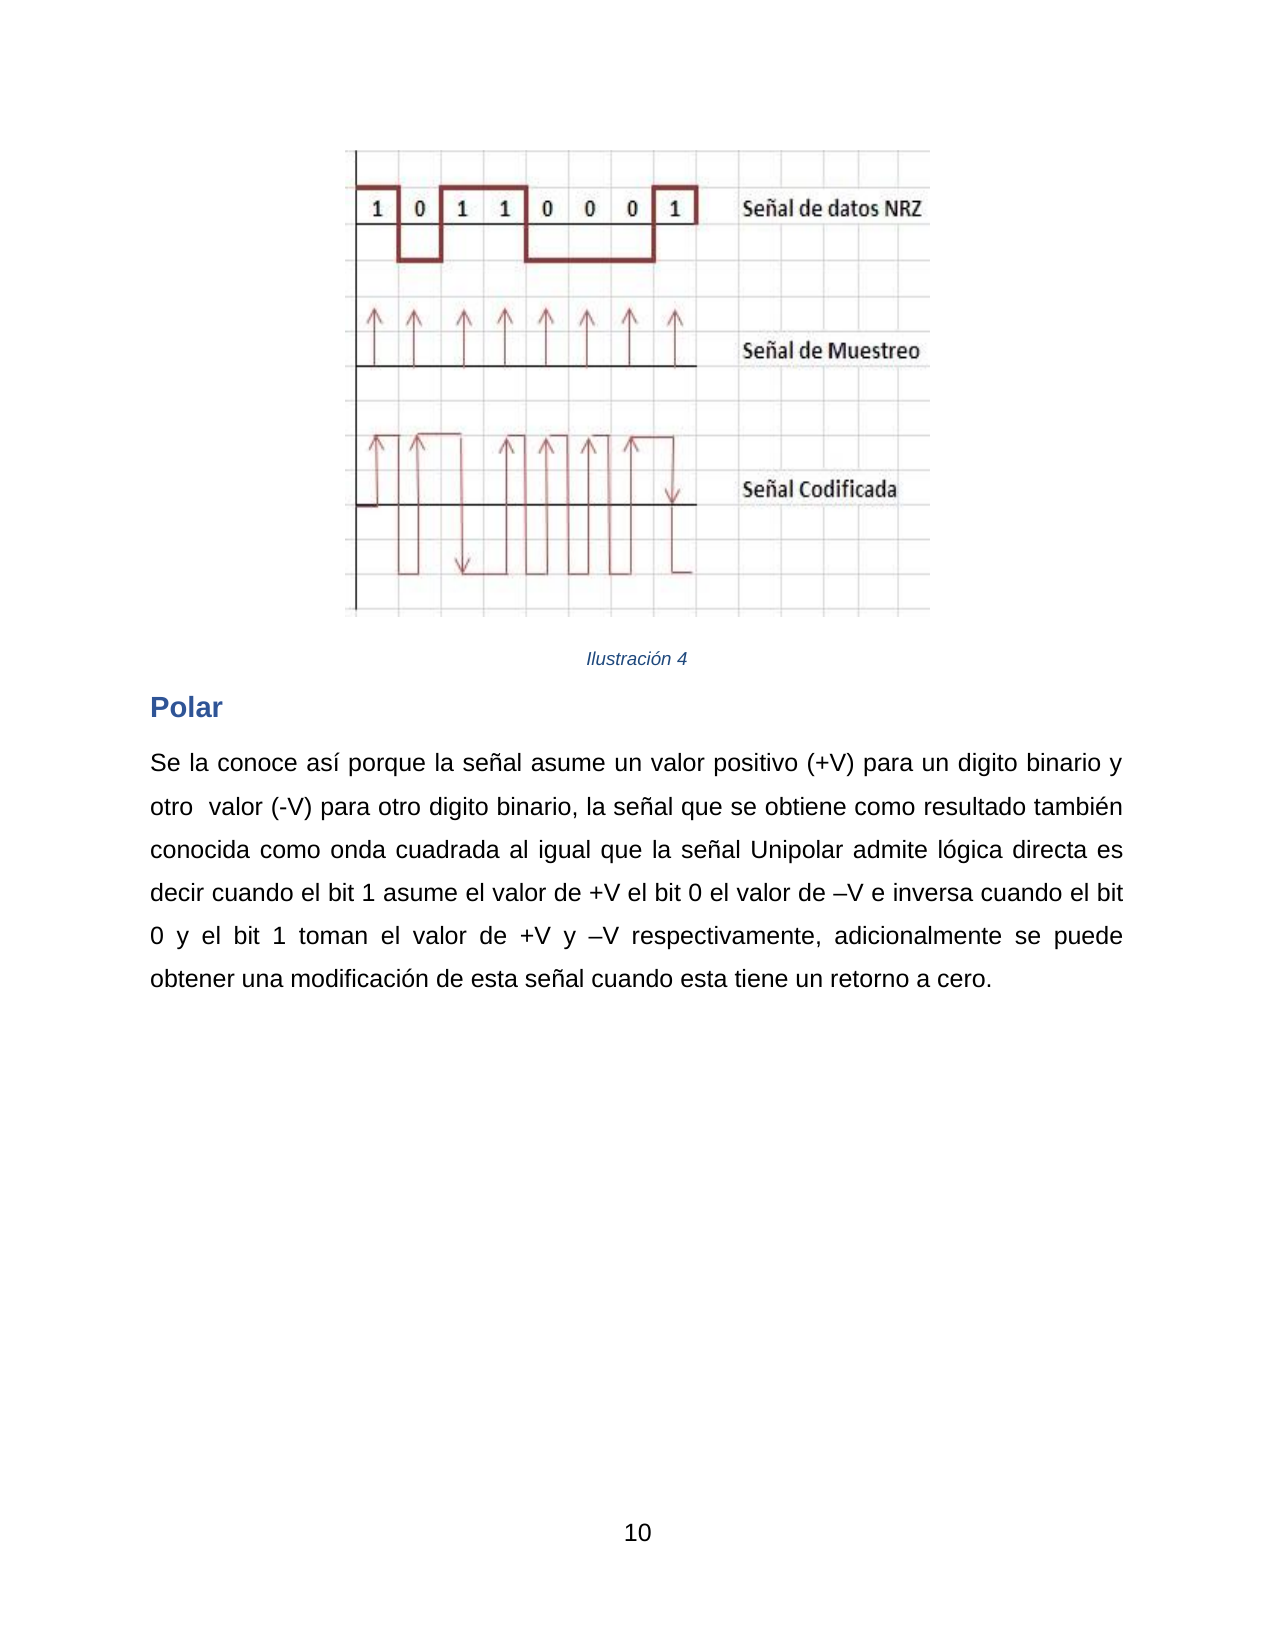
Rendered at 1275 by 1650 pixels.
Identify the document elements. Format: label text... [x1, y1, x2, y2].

picture [345, 150, 930, 617]
text Se la conoce así porque la señal asume un valor positivo (+V) para un digito binario y otro valor (-V) para otro digito binario, la señal que se obtiene como resultado también conocida como onda cuadrada al igual que la señal Unipolar admite lógica directa es decir cuando el bit 1 asume el valor de +V el bit 0 el valor de –V e inversa cuando el bit 0 y el bit 1 toman el valor de +V y –V respectivamente, adicionalmente se puede obtener una modificación de esta señal cuando esta tiene un retorno a cero. [150, 748, 1125, 993]
subtitle Polar [150, 690, 1125, 723]
text Ilustración 4 [150, 647, 1125, 669]
